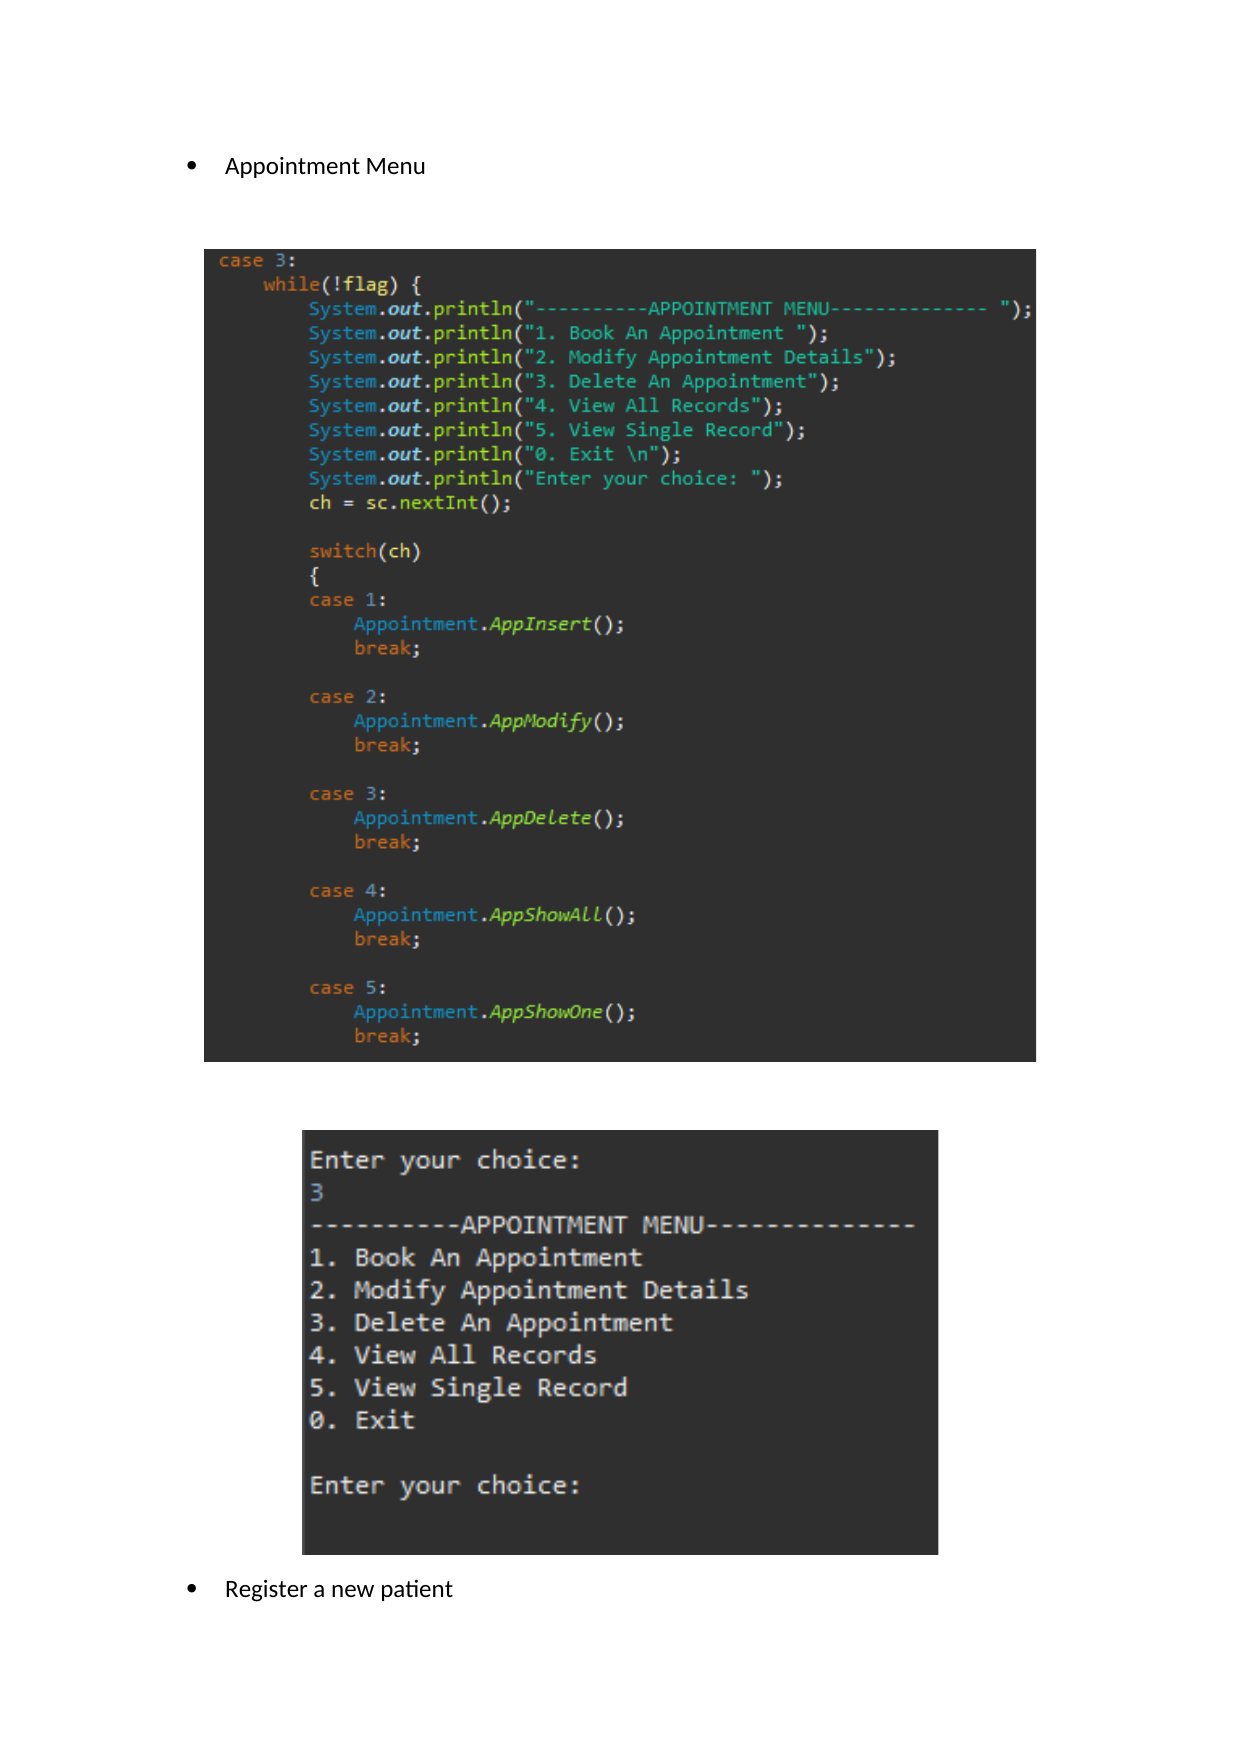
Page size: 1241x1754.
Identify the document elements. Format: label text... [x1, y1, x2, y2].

list Register a new patient [187, 1573, 1090, 1604]
list Appointment Menu [187, 150, 1090, 181]
picture [204, 249, 1037, 1062]
picture [302, 1130, 939, 1555]
